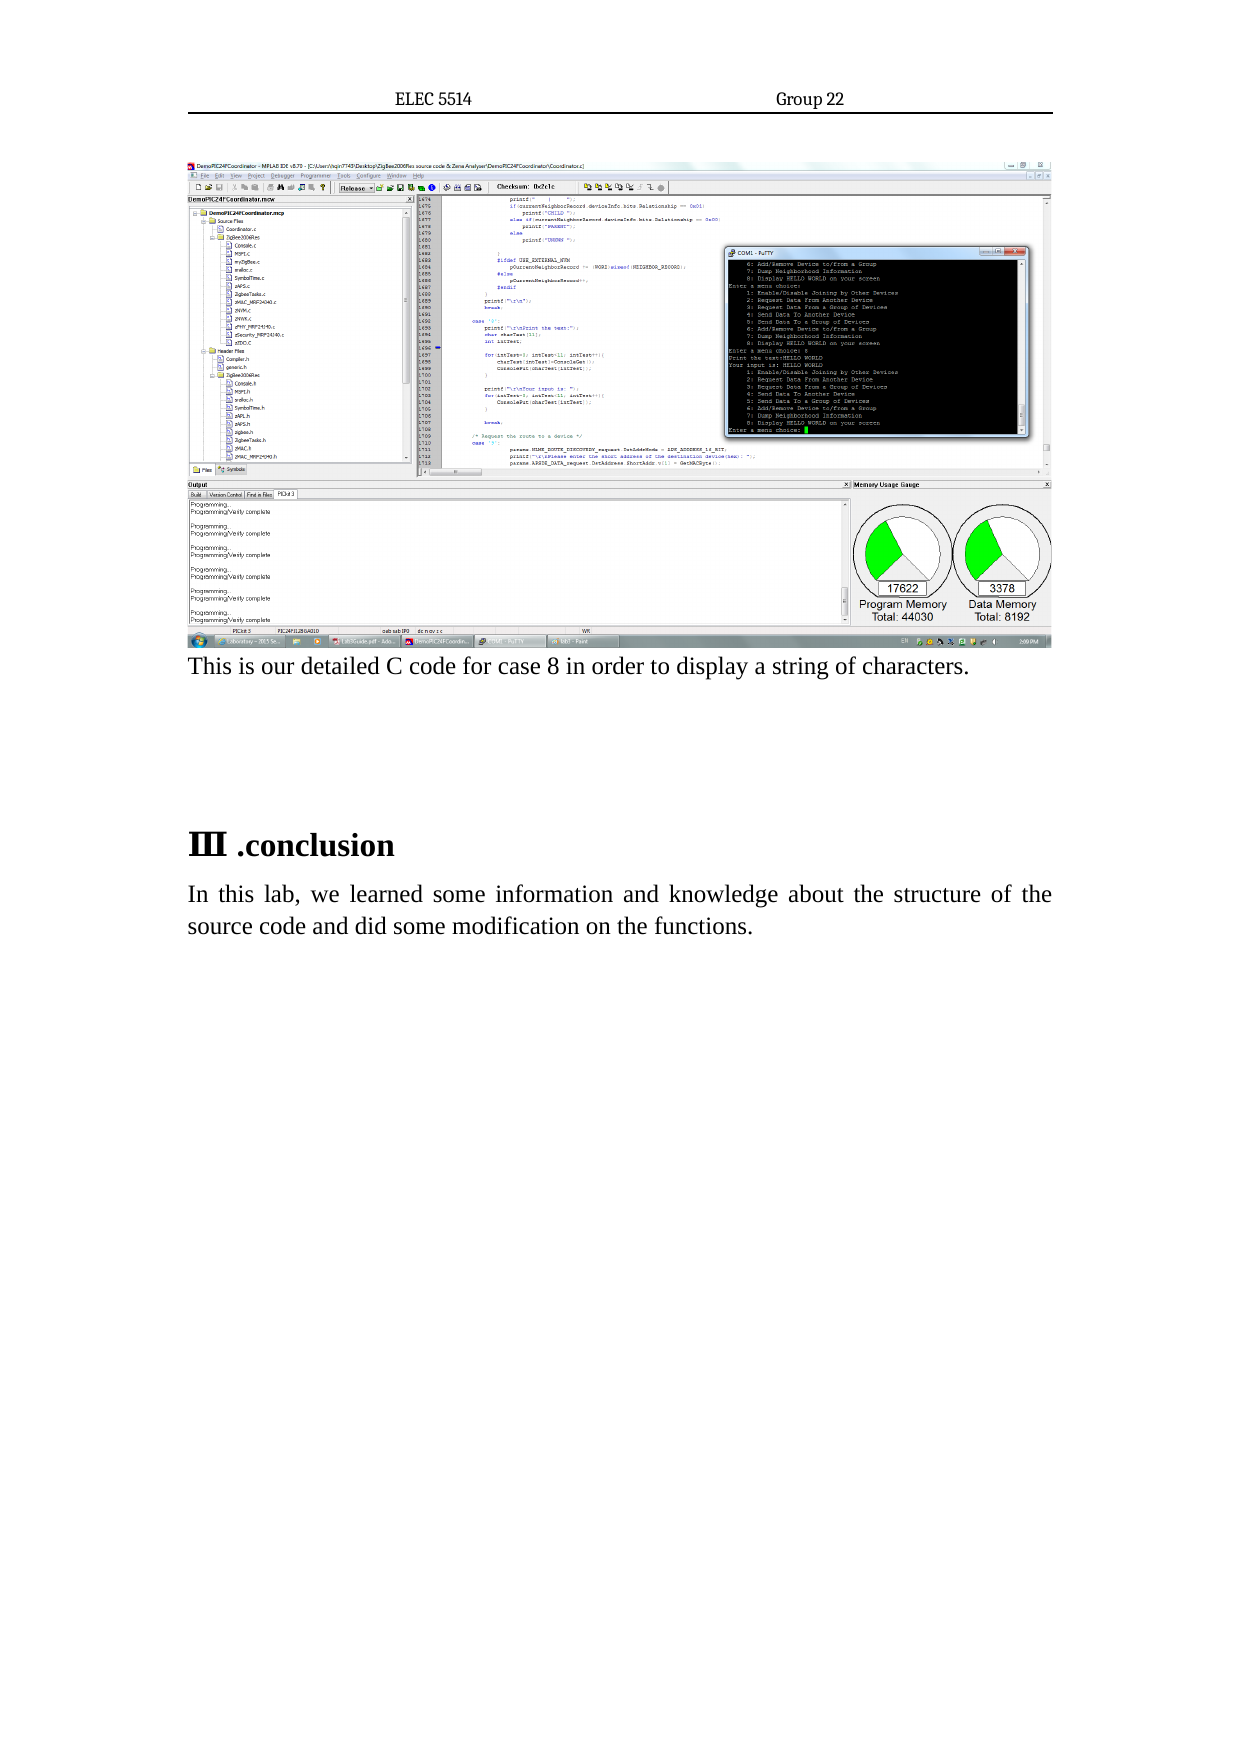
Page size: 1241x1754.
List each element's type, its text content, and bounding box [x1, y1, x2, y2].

picture [187, 162, 1052, 648]
text Ⅲ .conclusion [187, 812, 1053, 877]
text This is our detailed C code for case 8 in order to display a string of characters. [187, 649, 1053, 682]
text In this lab, we learned some information and knowledge about the structure of the source code and did some modification on the functions. [187, 877, 1053, 942]
